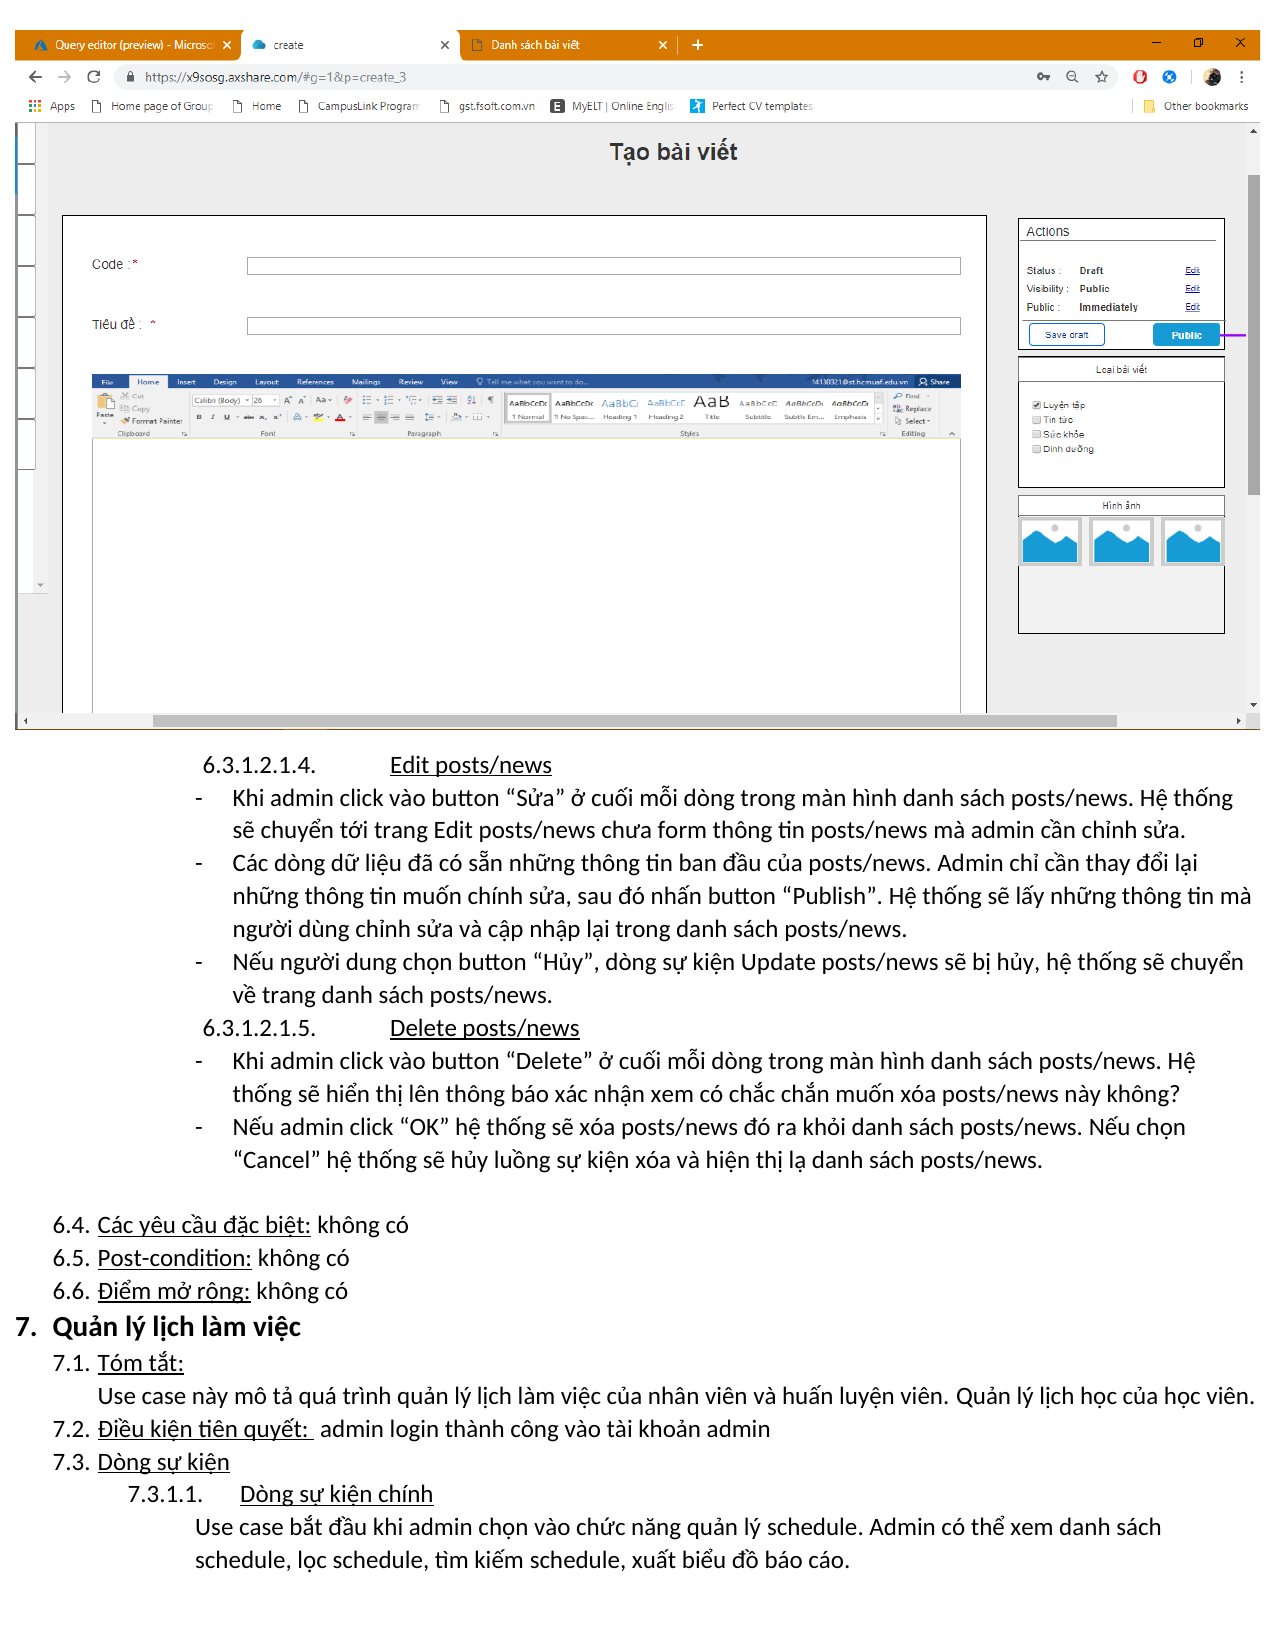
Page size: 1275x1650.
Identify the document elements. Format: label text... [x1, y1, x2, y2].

list Các yêu cầu đặc biệt: không có [52, 1210, 1260, 1240]
list Điểm mở rộng: không có [52, 1276, 1260, 1306]
list Các dòng dữ liệu đã có sẵn những thông tin ban đầu của posts/news. Admin chỉ cần thay đổi lại những thông tin muốn chính sửa, sau đó nhấn button “Publish”. Hệ thống sẽ lấy những thông tin mà người dùng chỉnh sửa và cập nhập lại trong danh sách posts/news. [195, 848, 1260, 944]
list Use case bắt đầu khi admin chọn vào chức năng quản lý schedule. Admin có thể xem danh sách schedule, lọc schedule, tìm kiếm schedule, xuất biểu đồ báo cáo. [195, 1511, 1260, 1575]
list Dòng sự kiện [52, 1446, 1260, 1476]
list Quản lý lịch làm việc [15, 1308, 1260, 1344]
list Khi admin click vào button “Sửa” ở cuối mỗi dòng trong màn hình danh sách posts/news. Hệ thống sẽ chuyển tới trang Edit posts/news chưa form thông tin posts/news mà admin cần chỉnh sửa. [195, 782, 1260, 845]
picture [15, 30, 1261, 730]
list Khi admin click vào button “Delete” ở cuối mỗi dòng trong màn hình danh sách posts/news. Hệ thống sẽ hiển thị lên thông báo xác nhận xem có chắc chắn muốn xóa posts/news này không? [195, 1045, 1260, 1108]
list Điều kiện tiên quyết: admin login thành công vào tài khoản admin [52, 1413, 1260, 1443]
list Delete posts/news [202, 1012, 1260, 1043]
list Edit posts/news [202, 749, 1260, 779]
list Nếu admin click “OK” hệ thống sẽ xóa posts/news đó ra khỏi danh sách posts/news. Nếu chọn “Cancel” hệ thống sẽ hủy luồng sự kiện xóa và hiện thị lạ danh sách posts/news. [195, 1111, 1260, 1174]
list Nếu người dung chọn button “Hủy”, dòng sự kiện Update posts/news sẽ bị hủy, hệ thống sẽ chuyển về trang danh sách posts/news. [195, 946, 1260, 1010]
list Use case này mô tả quá trình quản lý lịch làm việc của nhân viên và huấn luyện viên. Quản lý lịch học của học viên. [97, 1380, 1260, 1410]
list Tóm tắt: [52, 1347, 1260, 1377]
list Dòng sự kiện chính [127, 1478, 1260, 1509]
list Post-condition: không có [52, 1243, 1260, 1273]
